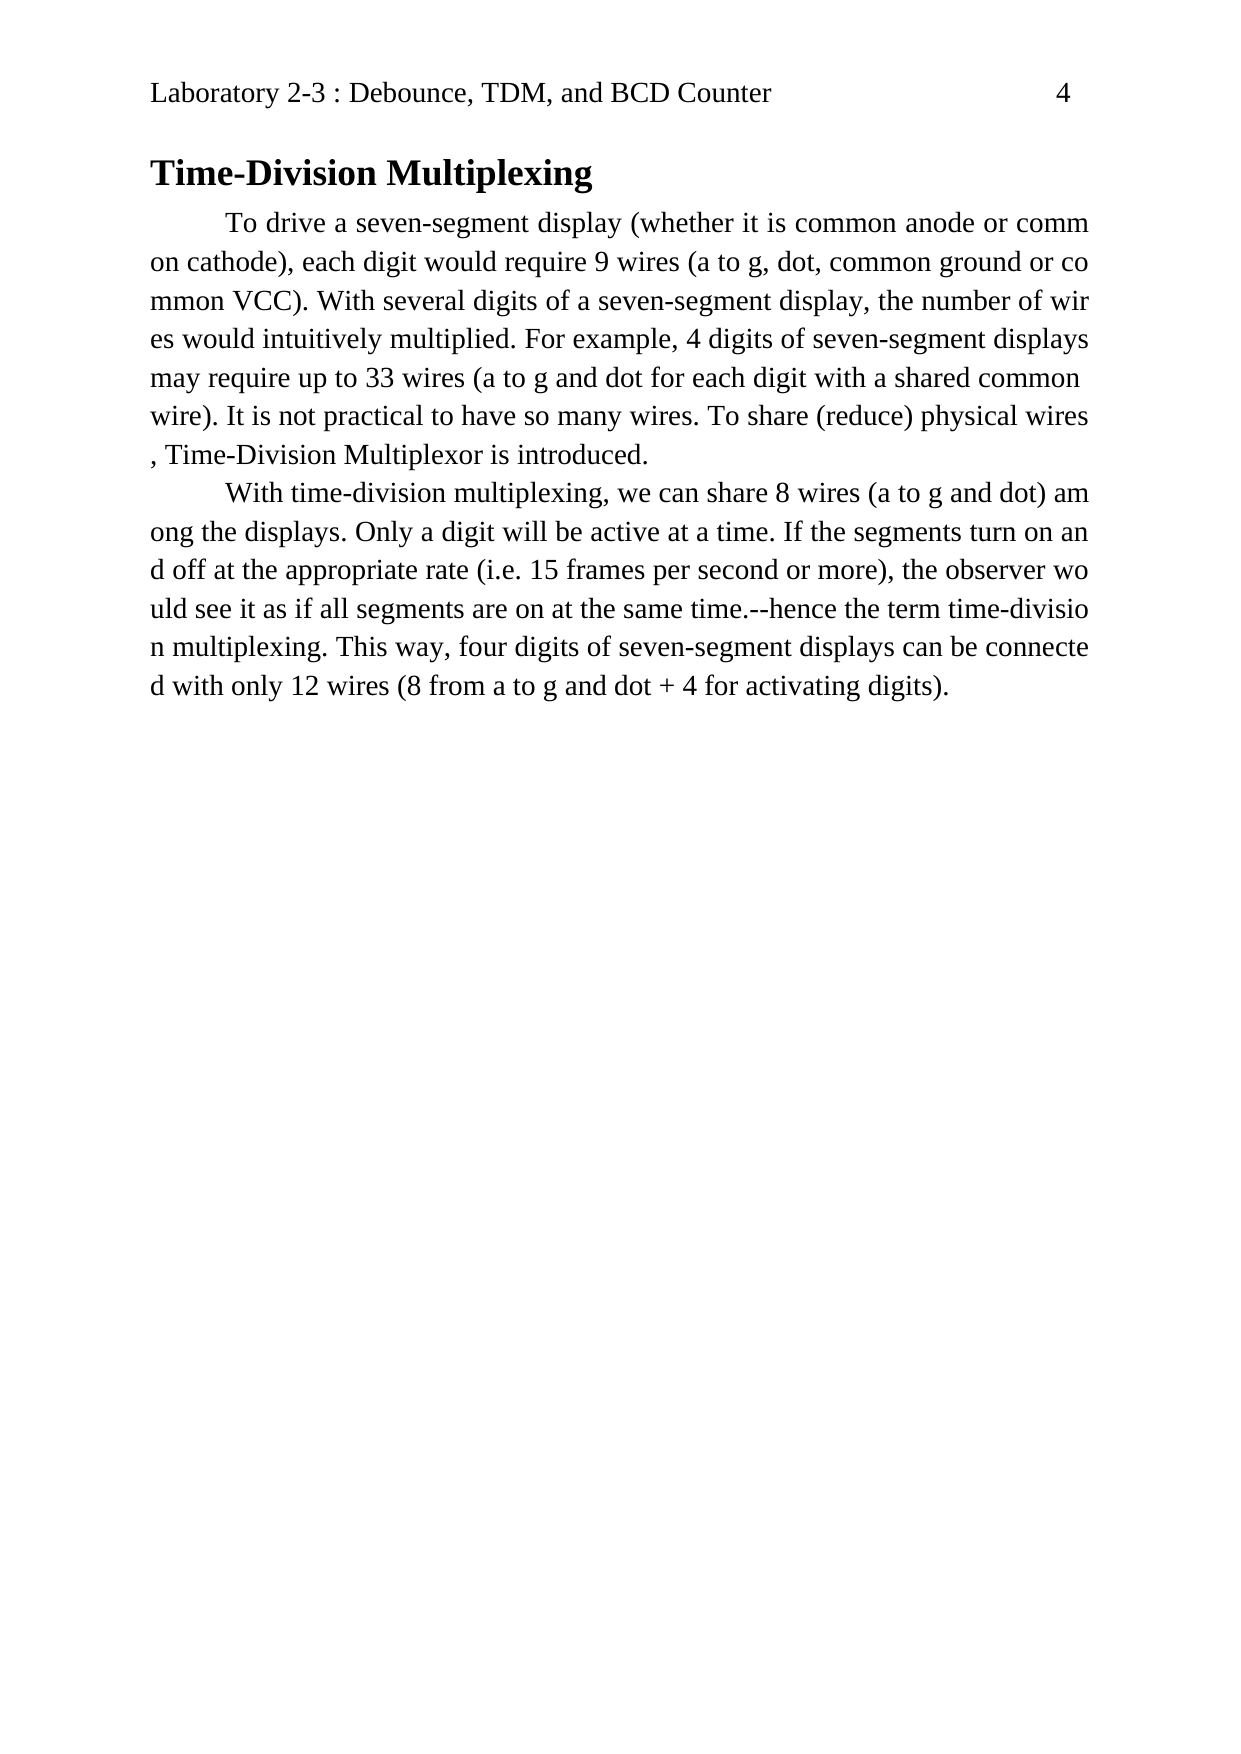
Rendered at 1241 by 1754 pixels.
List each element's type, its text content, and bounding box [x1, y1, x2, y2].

text To drive a seven-segment display (whether it is common anode or common cathode), each digit would require 9 wires (a to g, dot, common ground or common VCC). With several digits of a seven-segment display, the number of wires would intuitively multiplied. For example, 4 digits of seven-segment displays may require up to 33 wires (a to g and dot for each digit with a shared common wire). It is not practical to have so many wires. To share (reduce) physical wires, Time-Division Multiplexor is introduced. [150, 206, 1090, 470]
text With time-division multiplexing, we can share 8 wires (a to g and dot) among the displays. Only a digit will be active at a time. If the segments turn on and off at the appropriate rate (i.e. 15 frames per second or more), the observer would see it as if all segments are on at the same time.--hence the term time-division multiplexing. This way, four digits of seven-segment displays can be connected with only 12 wires (8 from a to g and dot + 4 for activating digits). [150, 475, 1090, 702]
subtitle Time-Division Multiplexing [150, 150, 1090, 193]
